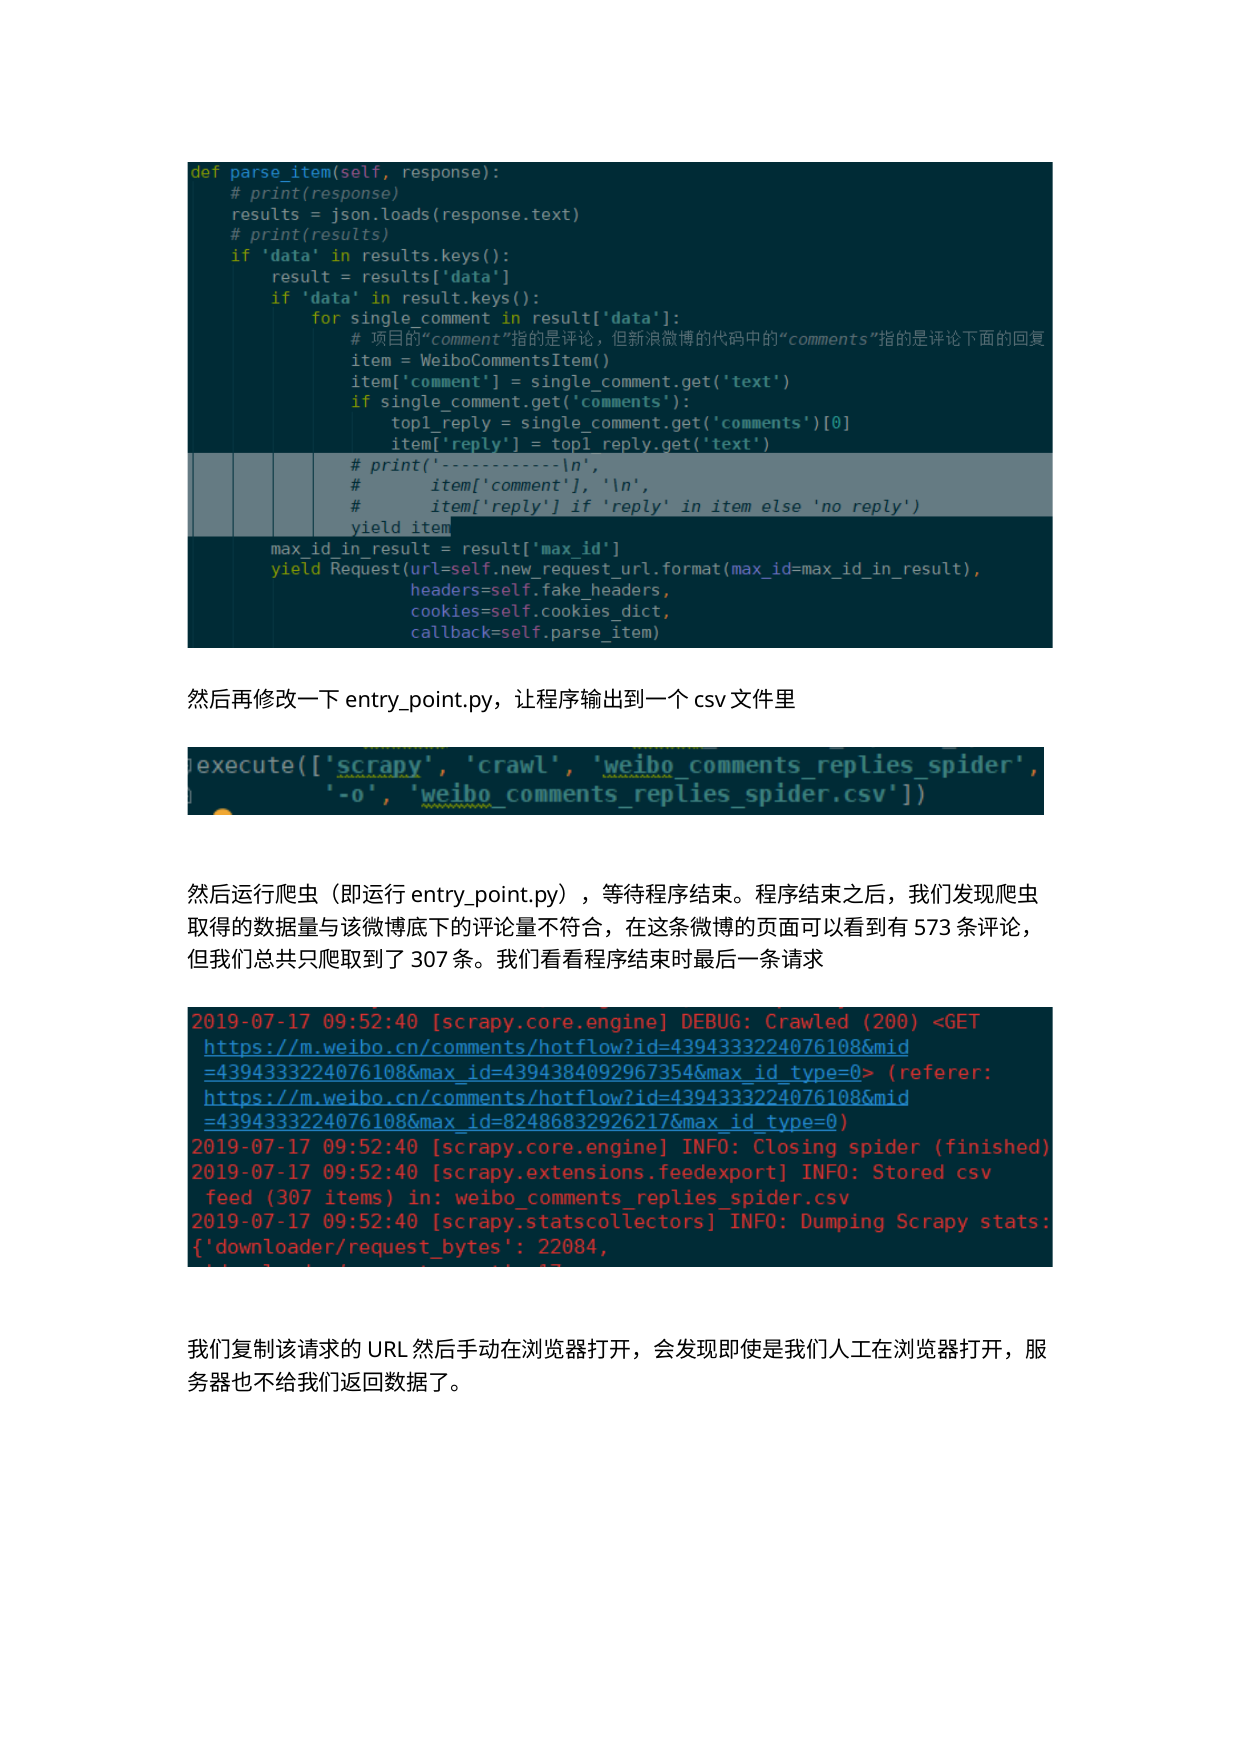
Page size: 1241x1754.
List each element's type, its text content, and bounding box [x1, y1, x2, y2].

picture [479, 1018, 501, 1032]
picture [463, 253, 469, 264]
picture [701, 1040, 705, 1053]
picture [252, 190, 258, 199]
picture [317, 169, 330, 177]
picture [452, 420, 465, 431]
picture [434, 1014, 439, 1031]
picture [506, 1092, 513, 1105]
picture [732, 566, 745, 574]
picture [360, 1065, 368, 1078]
picture [756, 1169, 760, 1179]
picture [314, 1114, 322, 1130]
picture [401, 399, 409, 407]
picture [707, 1040, 715, 1053]
picture [448, 169, 459, 177]
picture [566, 1092, 573, 1105]
picture [399, 214, 406, 220]
picture [574, 605, 579, 616]
picture [691, 566, 697, 574]
picture [384, 315, 390, 326]
picture [1018, 1215, 1026, 1228]
picture [292, 212, 299, 219]
picture [889, 1166, 894, 1179]
picture [982, 1169, 990, 1179]
picture [365, 1145, 370, 1153]
picture [552, 567, 565, 574]
picture [552, 587, 560, 595]
picture [289, 1014, 294, 1028]
picture [268, 1190, 272, 1206]
picture [688, 379, 695, 390]
picture [294, 547, 300, 554]
picture [228, 1214, 238, 1228]
picture [684, 1090, 693, 1105]
picture [755, 1214, 764, 1228]
picture [516, 1114, 525, 1130]
picture [536, 789, 589, 802]
picture [551, 1218, 561, 1228]
picture [540, 1215, 548, 1228]
picture [748, 566, 761, 574]
picture [375, 1065, 379, 1078]
picture [788, 563, 815, 574]
picture [591, 1090, 597, 1105]
picture [972, 756, 998, 773]
picture [432, 169, 439, 180]
picture [587, 1143, 621, 1157]
picture [649, 789, 660, 802]
picture [756, 1190, 765, 1204]
picture [719, 1169, 752, 1183]
picture [936, 1139, 941, 1156]
picture [241, 1044, 251, 1057]
picture [455, 1218, 464, 1228]
picture [252, 1014, 262, 1028]
picture [192, 1014, 202, 1028]
picture [264, 1014, 274, 1028]
picture [432, 1094, 441, 1105]
picture [563, 1169, 584, 1179]
picture [228, 1165, 238, 1179]
picture [958, 1069, 969, 1079]
picture [382, 546, 398, 554]
picture [695, 1065, 723, 1078]
picture [252, 1139, 262, 1153]
picture [589, 1114, 603, 1130]
picture [521, 789, 532, 802]
picture [420, 1040, 429, 1056]
picture [766, 1014, 776, 1028]
picture [438, 169, 449, 177]
picture [612, 587, 625, 595]
picture [469, 1143, 477, 1153]
picture [540, 1114, 574, 1130]
picture [587, 1065, 603, 1078]
picture [947, 1139, 954, 1153]
picture [768, 1040, 776, 1053]
picture [452, 271, 460, 282]
picture [849, 1065, 860, 1078]
picture [540, 1194, 597, 1204]
picture [718, 760, 758, 773]
picture [432, 379, 450, 387]
picture [204, 1214, 214, 1228]
picture [434, 1139, 439, 1156]
picture [519, 358, 525, 365]
picture [732, 1090, 740, 1105]
picture [463, 274, 470, 282]
picture [455, 1018, 464, 1028]
picture [360, 1040, 364, 1053]
picture [646, 1143, 657, 1153]
picture [672, 1065, 691, 1078]
picture [573, 375, 577, 387]
picture [504, 608, 510, 616]
picture [187, 759, 191, 774]
picture [732, 1114, 740, 1130]
picture [421, 608, 440, 616]
picture [479, 1243, 500, 1253]
picture [278, 1190, 287, 1204]
picture [218, 1214, 226, 1228]
picture [265, 1214, 273, 1228]
picture [289, 1190, 299, 1204]
picture [646, 1018, 657, 1028]
picture [407, 1214, 417, 1228]
picture [776, 783, 786, 802]
picture [741, 1214, 752, 1228]
picture [846, 760, 856, 777]
picture [814, 1040, 824, 1053]
picture [527, 1143, 536, 1153]
picture [921, 1165, 944, 1179]
picture [376, 1114, 382, 1130]
picture [913, 1014, 917, 1031]
picture [241, 1094, 251, 1108]
picture [336, 1239, 344, 1254]
picture [935, 1069, 945, 1079]
picture [192, 1139, 202, 1153]
picture [336, 1114, 346, 1130]
picture [523, 420, 529, 428]
picture [539, 1018, 549, 1028]
picture [300, 1094, 312, 1105]
picture [289, 1214, 298, 1228]
picture [859, 789, 870, 802]
picture [826, 1218, 848, 1232]
picture [732, 1194, 740, 1204]
picture [857, 1040, 886, 1053]
picture [326, 1190, 335, 1204]
picture [582, 567, 590, 574]
picture [911, 1169, 920, 1178]
picture [793, 1194, 801, 1204]
picture [564, 1215, 572, 1228]
picture [434, 1214, 438, 1231]
picture [290, 1091, 298, 1105]
picture [479, 1218, 501, 1232]
picture [842, 1114, 846, 1131]
picture [444, 1173, 452, 1179]
picture [353, 334, 359, 344]
picture [507, 789, 518, 802]
picture [443, 250, 449, 260]
picture [579, 1114, 591, 1130]
picture [469, 1218, 477, 1228]
picture [299, 756, 305, 776]
picture [396, 1165, 405, 1179]
picture [695, 1165, 716, 1179]
picture [523, 567, 530, 574]
picture [394, 253, 399, 261]
picture [650, 1065, 657, 1078]
picture [228, 1139, 238, 1153]
picture [605, 1065, 609, 1078]
picture [885, 1139, 908, 1153]
picture [360, 1114, 370, 1130]
picture [670, 1218, 680, 1228]
picture [504, 1169, 513, 1183]
picture [629, 1065, 643, 1078]
picture [252, 1165, 262, 1179]
picture [300, 1014, 310, 1028]
picture [492, 546, 499, 554]
picture [534, 626, 539, 637]
picture [217, 1190, 252, 1204]
picture [801, 1214, 823, 1228]
picture [875, 754, 885, 773]
picture [281, 760, 294, 773]
picture [761, 789, 771, 806]
picture [934, 1218, 955, 1232]
picture [690, 760, 701, 773]
picture [709, 1118, 718, 1130]
picture [494, 334, 499, 344]
picture [217, 1114, 225, 1130]
picture [357, 566, 363, 577]
picture [647, 1091, 658, 1105]
picture [480, 1115, 490, 1130]
picture [271, 546, 284, 554]
picture [746, 789, 757, 802]
picture [769, 420, 775, 428]
picture [446, 1118, 455, 1130]
picture [671, 1115, 705, 1130]
picture [652, 587, 659, 595]
picture [846, 789, 856, 802]
picture [276, 1040, 286, 1056]
picture [911, 1069, 921, 1079]
picture [839, 1194, 848, 1204]
text 我们复制该请求的URL然后手动在浏览器打开，会发现即使是我们人工在浏览器打开，服务器也不给我们返回数据了。 [187, 1332, 1053, 1397]
picture [587, 1218, 595, 1228]
picture [264, 1239, 270, 1253]
picture [272, 250, 284, 261]
picture [280, 1114, 286, 1130]
picture [825, 567, 831, 574]
picture [539, 1143, 549, 1153]
picture [192, 1165, 202, 1179]
picture [826, 1143, 836, 1157]
picture [451, 1044, 501, 1053]
picture [788, 760, 799, 773]
picture [553, 1018, 561, 1028]
picture [793, 420, 800, 428]
picture [468, 399, 494, 407]
picture [294, 189, 299, 198]
picture [554, 212, 560, 219]
picture [471, 587, 479, 595]
picture [764, 377, 768, 387]
picture [736, 1040, 740, 1053]
picture [479, 1169, 501, 1183]
picture [420, 1241, 428, 1253]
picture [465, 608, 470, 616]
picture [338, 1191, 346, 1204]
picture [529, 1090, 562, 1105]
picture [456, 1243, 465, 1257]
picture [444, 358, 449, 366]
picture [993, 1143, 1002, 1153]
picture [670, 1169, 692, 1179]
picture [611, 1214, 619, 1228]
picture [360, 1214, 370, 1228]
picture [789, 785, 815, 802]
picture [204, 1014, 214, 1028]
picture [613, 1065, 627, 1078]
picture [367, 1044, 376, 1053]
picture [958, 1218, 967, 1232]
picture [444, 1218, 452, 1228]
picture [593, 566, 599, 574]
picture [1029, 1218, 1038, 1228]
picture [253, 1095, 261, 1105]
picture [232, 1114, 238, 1130]
picture [743, 1115, 753, 1130]
picture [360, 1165, 370, 1179]
picture [672, 1190, 680, 1204]
picture [282, 274, 298, 282]
picture [248, 212, 259, 219]
picture [528, 1114, 536, 1127]
picture [197, 760, 210, 773]
picture [360, 1014, 368, 1021]
picture [575, 1218, 583, 1228]
picture [443, 605, 449, 616]
picture [652, 399, 660, 407]
picture [467, 630, 475, 637]
picture [314, 756, 319, 776]
picture [408, 212, 414, 219]
picture [587, 1239, 594, 1253]
picture [483, 420, 489, 431]
picture [364, 395, 369, 407]
picture [455, 1169, 464, 1179]
picture [504, 1114, 513, 1130]
picture [642, 315, 650, 323]
picture [326, 1243, 334, 1253]
picture [187, 787, 191, 803]
picture [350, 1091, 382, 1105]
picture [324, 1214, 346, 1228]
picture [302, 1190, 310, 1204]
picture [733, 1069, 740, 1078]
picture [1002, 760, 1012, 773]
picture [663, 789, 673, 806]
picture [468, 1241, 476, 1253]
picture [205, 1040, 214, 1053]
picture [692, 783, 702, 802]
picture [479, 760, 490, 773]
picture [684, 1190, 693, 1204]
picture [905, 1040, 909, 1053]
picture [352, 789, 363, 802]
picture [627, 1090, 633, 1100]
picture [671, 1040, 679, 1053]
picture [850, 1214, 870, 1228]
picture [455, 1143, 464, 1153]
picture [814, 1143, 823, 1153]
picture [612, 312, 630, 323]
picture [873, 1165, 883, 1179]
picture [804, 1165, 810, 1179]
picture [733, 420, 740, 428]
picture [472, 212, 477, 223]
picture [481, 1190, 490, 1204]
picture [593, 786, 602, 802]
picture [492, 587, 499, 595]
picture [492, 1190, 514, 1204]
picture [452, 567, 459, 574]
picture [972, 1069, 981, 1079]
picture [193, 1239, 201, 1257]
picture [359, 190, 369, 198]
picture [422, 379, 429, 387]
picture [349, 1243, 358, 1253]
picture [446, 1069, 453, 1078]
picture [474, 292, 479, 303]
picture [707, 1139, 728, 1153]
picture [504, 1218, 513, 1232]
picture [720, 1090, 728, 1105]
picture [300, 1139, 309, 1153]
picture [470, 1114, 477, 1130]
picture [411, 566, 419, 574]
picture [337, 760, 421, 778]
picture [875, 1139, 880, 1153]
picture [396, 1139, 403, 1153]
picture [233, 188, 239, 198]
picture [959, 754, 970, 773]
picture [372, 1214, 382, 1228]
picture [313, 1065, 322, 1078]
picture [191, 166, 210, 177]
picture [404, 546, 409, 554]
picture [592, 584, 599, 595]
picture [504, 1065, 512, 1078]
picture [284, 210, 288, 220]
picture [754, 379, 760, 387]
picture [516, 1095, 524, 1105]
picture [562, 315, 569, 323]
picture [622, 566, 629, 574]
picture [1044, 1139, 1048, 1156]
picture [661, 1014, 665, 1031]
picture [819, 760, 829, 773]
picture [685, 332, 692, 342]
picture [418, 441, 431, 449]
picture [365, 1020, 370, 1028]
picture [929, 760, 940, 773]
picture [451, 626, 456, 637]
picture [282, 190, 288, 198]
picture [650, 1114, 657, 1130]
picture [754, 1139, 764, 1153]
picture [624, 627, 629, 637]
picture [384, 1065, 400, 1078]
picture [479, 212, 487, 220]
picture [216, 1239, 261, 1253]
picture [342, 190, 348, 199]
picture [241, 1114, 261, 1130]
picture [423, 395, 427, 407]
picture [512, 629, 517, 637]
picture [269, 757, 279, 773]
picture [359, 1243, 392, 1257]
picture [303, 1165, 309, 1179]
picture [402, 315, 409, 322]
picture [790, 1040, 801, 1053]
picture [403, 1065, 436, 1078]
picture [469, 1169, 473, 1179]
picture [349, 1194, 382, 1204]
picture [778, 1143, 799, 1153]
picture [835, 336, 847, 344]
picture [671, 1090, 679, 1105]
picture [755, 1090, 777, 1105]
picture [635, 1173, 643, 1179]
picture [378, 253, 388, 261]
picture [422, 587, 430, 595]
picture [863, 1069, 873, 1077]
picture [769, 1116, 776, 1130]
picture [469, 354, 479, 365]
picture [959, 1139, 963, 1153]
picture [422, 354, 435, 365]
picture [290, 1165, 297, 1179]
picture [444, 1018, 452, 1028]
picture [511, 315, 519, 323]
picture [756, 1040, 764, 1053]
picture [613, 1114, 633, 1130]
picture [363, 566, 369, 574]
picture [495, 760, 505, 773]
picture [480, 1065, 490, 1078]
picture [253, 1065, 261, 1078]
picture [527, 1218, 536, 1228]
picture [273, 232, 278, 240]
picture [388, 1190, 392, 1206]
picture [554, 1166, 559, 1179]
picture [300, 1044, 312, 1053]
picture [244, 249, 248, 261]
picture [498, 399, 509, 407]
picture [276, 1239, 322, 1253]
picture [225, 760, 250, 773]
picture [602, 1114, 615, 1130]
picture [354, 169, 360, 177]
picture [905, 784, 909, 805]
picture [695, 1218, 703, 1228]
picture [458, 379, 470, 387]
picture [654, 1040, 658, 1053]
picture [827, 1194, 836, 1204]
picture [537, 756, 547, 773]
picture [634, 1018, 643, 1028]
picture [767, 1139, 772, 1153]
text 然后再修改一下entry_point.py，让程序输出到一个csv文件里 [187, 682, 1053, 714]
picture [378, 379, 391, 387]
picture [564, 584, 569, 595]
picture [601, 1191, 609, 1204]
picture [684, 1218, 692, 1228]
picture [579, 358, 591, 365]
picture [444, 1094, 501, 1105]
picture [598, 1218, 609, 1228]
picture [913, 566, 929, 574]
picture [456, 1194, 479, 1204]
picture [324, 1044, 340, 1053]
picture [805, 1090, 812, 1105]
picture [724, 1040, 728, 1053]
picture [662, 1114, 669, 1130]
picture [804, 1069, 831, 1082]
picture [634, 1143, 643, 1153]
picture [187, 438, 1053, 536]
picture [599, 1094, 622, 1105]
picture [805, 1040, 812, 1053]
picture [522, 1065, 548, 1078]
picture [592, 399, 599, 407]
picture [743, 420, 766, 428]
picture [826, 1014, 848, 1028]
picture [407, 1165, 417, 1179]
picture [539, 1040, 562, 1053]
picture [623, 1214, 631, 1228]
picture [587, 1018, 621, 1032]
picture [479, 1143, 501, 1157]
picture [603, 754, 673, 778]
picture [457, 631, 465, 637]
picture [564, 1065, 584, 1078]
picture [744, 1090, 752, 1105]
picture [832, 760, 843, 773]
picture [407, 1014, 417, 1028]
picture [660, 1215, 667, 1228]
picture [970, 1173, 978, 1179]
picture [688, 1040, 692, 1053]
picture [606, 789, 616, 802]
picture [628, 584, 635, 595]
picture [551, 1239, 585, 1253]
picture [1017, 1139, 1039, 1153]
picture [639, 629, 652, 637]
picture [564, 546, 570, 554]
picture [482, 336, 489, 344]
picture [384, 1114, 442, 1130]
picture [667, 338, 675, 344]
picture [805, 336, 831, 344]
picture [874, 789, 885, 802]
picture [372, 1139, 381, 1153]
picture [301, 274, 309, 282]
picture [923, 1218, 931, 1228]
picture [734, 441, 740, 449]
picture [542, 546, 560, 554]
picture [233, 230, 239, 239]
picture [572, 421, 580, 428]
picture [678, 420, 691, 431]
picture [945, 1014, 979, 1028]
picture [372, 566, 388, 574]
picture [600, 1165, 608, 1179]
picture [237, 171, 244, 177]
picture [378, 358, 391, 365]
picture [214, 760, 224, 773]
picture [324, 1014, 346, 1028]
picture [935, 566, 940, 574]
picture [648, 1194, 670, 1208]
picture [205, 1090, 214, 1105]
picture [696, 1090, 715, 1105]
picture [472, 546, 488, 554]
picture [693, 1139, 704, 1153]
picture [610, 1169, 631, 1179]
picture [898, 1091, 909, 1105]
picture [253, 760, 265, 773]
picture [568, 566, 579, 577]
picture [403, 249, 407, 261]
picture [944, 760, 954, 777]
picture [396, 1094, 405, 1105]
picture [627, 1040, 633, 1049]
picture [948, 1069, 957, 1079]
picture [638, 1194, 646, 1204]
picture [704, 789, 729, 802]
picture [852, 334, 856, 344]
picture [828, 1090, 837, 1105]
picture [443, 1239, 453, 1253]
picture [409, 1190, 430, 1204]
picture [483, 274, 490, 282]
picture [592, 543, 600, 554]
picture [438, 315, 465, 323]
picture [411, 584, 419, 595]
picture [351, 1065, 358, 1078]
picture [444, 1143, 452, 1153]
picture [619, 379, 645, 387]
picture [813, 1165, 848, 1179]
picture [241, 1065, 251, 1078]
picture [608, 420, 645, 428]
picture [563, 1143, 573, 1153]
picture [539, 1239, 549, 1253]
picture [324, 1065, 333, 1078]
picture [624, 1014, 629, 1028]
picture [358, 212, 364, 219]
picture [684, 1139, 691, 1153]
picture [850, 1143, 858, 1153]
picture [483, 626, 489, 637]
picture [1005, 1218, 1015, 1228]
picture [291, 566, 300, 574]
picture [587, 1173, 595, 1179]
picture [462, 566, 470, 574]
picture [994, 1215, 1002, 1228]
picture [228, 1014, 238, 1028]
text 然后运行爬虫（即运行entry_point.py），等待程序结束。程序结束之后，我们发现爬虫取得的数据量与该微博底下的评论量不符合，在这条微博的页面可以看到有573条评论，但我们总共只爬取到了307条。我们看看程序结束时最后一条请求 [187, 877, 1053, 974]
picture [288, 1040, 298, 1056]
picture [743, 1194, 754, 1208]
picture [395, 1243, 416, 1253]
picture [748, 1040, 752, 1053]
picture [540, 1169, 549, 1179]
picture [873, 1218, 884, 1232]
picture [901, 1069, 905, 1079]
picture [780, 1018, 788, 1028]
picture [504, 1018, 513, 1032]
picture [421, 1091, 429, 1105]
picture [873, 1014, 908, 1028]
picture [372, 1165, 382, 1179]
picture [1032, 332, 1041, 344]
picture [887, 760, 912, 773]
picture [682, 1014, 739, 1028]
picture [814, 1090, 824, 1105]
picture [507, 760, 535, 773]
picture [414, 399, 420, 410]
picture [861, 1143, 872, 1157]
picture [765, 1214, 776, 1228]
picture [790, 1018, 813, 1028]
picture [897, 1214, 918, 1228]
picture [815, 1194, 824, 1204]
picture [700, 566, 705, 574]
picture [983, 1139, 987, 1153]
picture [396, 1214, 405, 1228]
picture [382, 399, 388, 407]
picture [819, 789, 829, 802]
picture [472, 254, 478, 261]
picture [391, 274, 399, 282]
picture [489, 212, 495, 219]
picture [371, 1014, 381, 1028]
picture [527, 1018, 536, 1028]
picture [814, 1014, 820, 1028]
picture [193, 1214, 202, 1228]
picture [324, 1165, 346, 1179]
picture [767, 1065, 777, 1078]
picture [911, 1143, 920, 1153]
picture [634, 1218, 655, 1228]
picture [468, 315, 479, 323]
picture [360, 1139, 368, 1146]
picture [761, 760, 765, 773]
picture [272, 566, 280, 577]
picture [396, 1014, 403, 1028]
picture [602, 399, 610, 407]
picture [278, 1090, 286, 1105]
picture [780, 1118, 813, 1132]
picture [661, 1139, 665, 1156]
picture [527, 1040, 537, 1056]
picture [432, 315, 439, 323]
picture [777, 757, 785, 773]
picture [204, 1139, 214, 1153]
picture [217, 1065, 225, 1078]
picture [214, 808, 232, 815]
picture [606, 1044, 622, 1053]
picture [218, 1139, 222, 1153]
picture [731, 1214, 739, 1228]
picture [325, 1114, 333, 1130]
picture [769, 1166, 775, 1179]
picture [542, 420, 549, 428]
picture [563, 1018, 573, 1028]
picture [838, 1090, 897, 1105]
picture [613, 399, 629, 407]
picture [418, 208, 424, 219]
picture [554, 354, 559, 366]
picture [252, 1214, 262, 1228]
picture [504, 1143, 513, 1157]
picture [860, 756, 870, 773]
picture [695, 1194, 716, 1204]
picture [1005, 1139, 1014, 1153]
picture [301, 1214, 309, 1228]
picture [290, 1139, 294, 1153]
picture [538, 399, 544, 410]
picture [336, 1065, 346, 1078]
picture [897, 1169, 908, 1179]
picture [253, 169, 260, 177]
picture [527, 1169, 537, 1179]
picture [919, 788, 924, 805]
picture [381, 295, 389, 303]
picture [780, 1194, 789, 1204]
picture [512, 567, 520, 574]
picture [679, 785, 687, 802]
picture [351, 1114, 358, 1130]
picture [324, 1139, 346, 1153]
picture [569, 332, 573, 345]
picture [766, 760, 772, 773]
picture [292, 1114, 316, 1130]
picture [957, 1169, 966, 1179]
picture [504, 587, 510, 595]
picture [969, 1143, 978, 1153]
picture [265, 1139, 274, 1153]
picture [502, 566, 509, 574]
picture [829, 1040, 833, 1053]
picture [755, 1090, 764, 1098]
picture [649, 379, 655, 387]
picture [636, 789, 646, 802]
picture [312, 292, 324, 303]
picture [219, 1092, 226, 1105]
picture [612, 1194, 621, 1204]
picture [804, 1139, 808, 1153]
picture [493, 295, 499, 306]
picture [268, 1114, 274, 1130]
picture [624, 1139, 629, 1153]
picture [218, 1165, 225, 1179]
picture [779, 1040, 787, 1053]
picture [767, 1190, 777, 1204]
picture [207, 1190, 214, 1204]
picture [422, 783, 491, 808]
picture [231, 1092, 238, 1105]
picture [336, 566, 353, 574]
picture [435, 584, 460, 595]
picture [790, 1090, 801, 1105]
picture [489, 358, 514, 365]
picture [204, 1165, 214, 1179]
picture [422, 253, 428, 261]
picture [704, 760, 715, 773]
picture [982, 1218, 990, 1228]
picture [218, 1014, 222, 1028]
picture [826, 1114, 836, 1130]
picture [447, 336, 474, 344]
picture [324, 1094, 346, 1105]
picture [637, 1114, 645, 1130]
picture [422, 275, 429, 282]
picture [301, 1065, 310, 1078]
picture [838, 1040, 858, 1053]
picture [372, 274, 388, 282]
picture [333, 315, 340, 323]
picture [407, 1139, 417, 1153]
picture [267, 1165, 273, 1179]
picture [636, 1091, 645, 1105]
picture [553, 1143, 561, 1153]
picture [779, 1090, 787, 1105]
picture [528, 1194, 537, 1204]
picture [865, 1014, 869, 1031]
picture [469, 1018, 477, 1028]
picture [408, 420, 415, 431]
picture [408, 1094, 412, 1105]
